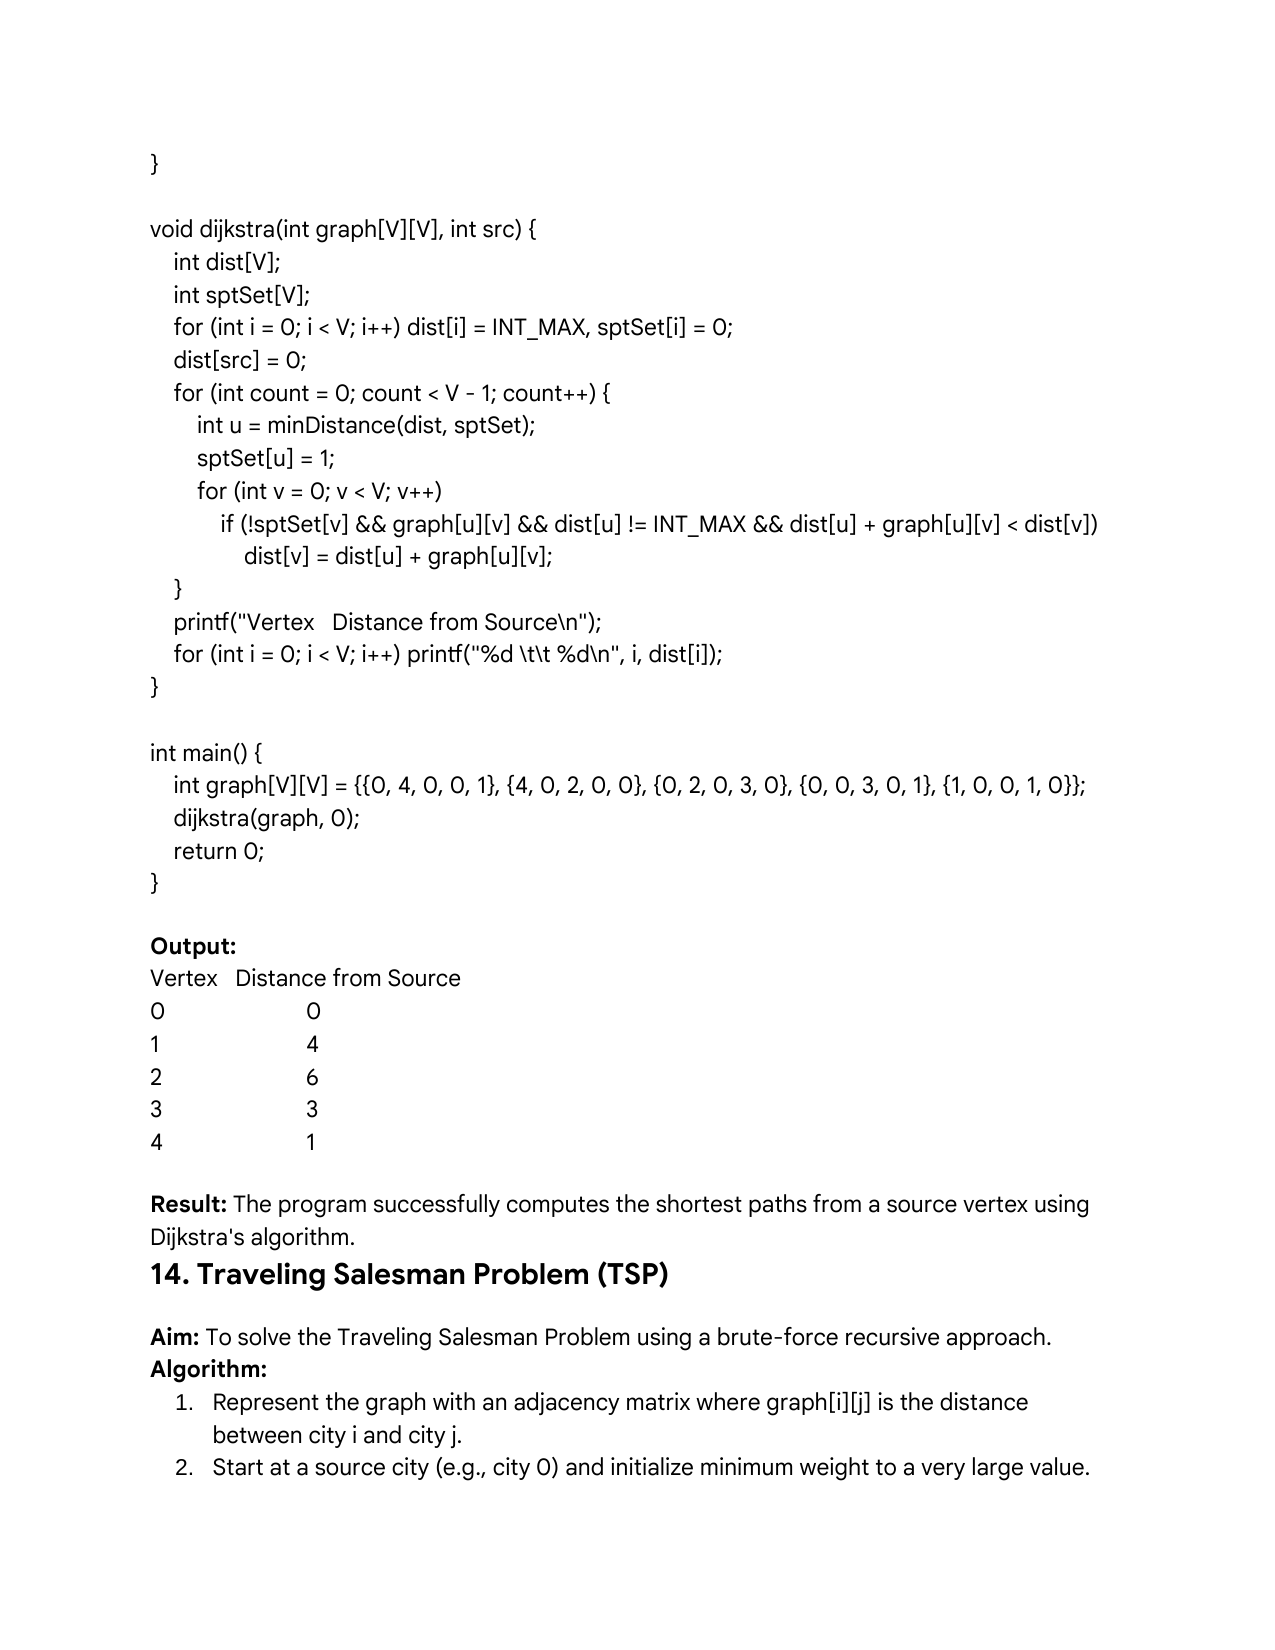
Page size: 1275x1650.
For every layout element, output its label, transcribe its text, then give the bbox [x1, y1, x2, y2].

text Output: [150, 932, 1125, 961]
list Represent the graph with an adjacency matrix where graph[i][j] is the distance between city i and city j. [175, 1388, 1125, 1449]
list Start at a source city (e.g., city 0) and initialize minimum weight to a very large value. [175, 1453, 1125, 1482]
subtitle 14. Traveling Salesman Problem (TSP) [150, 1256, 1125, 1293]
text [150, 150, 1125, 928]
text Result: The program successfully computes the shortest paths from a source vertex using Dijkstra's algorithm. [150, 1191, 1125, 1252]
text Aim: To solve the Traveling Salesman Problem using a brute-force recursive approach. [150, 1323, 1125, 1351]
text Algorithm: [150, 1355, 1125, 1384]
text Vertex Distance from Source 0 0 1 4 2 6 3 3 4 1 [150, 965, 1125, 1187]
